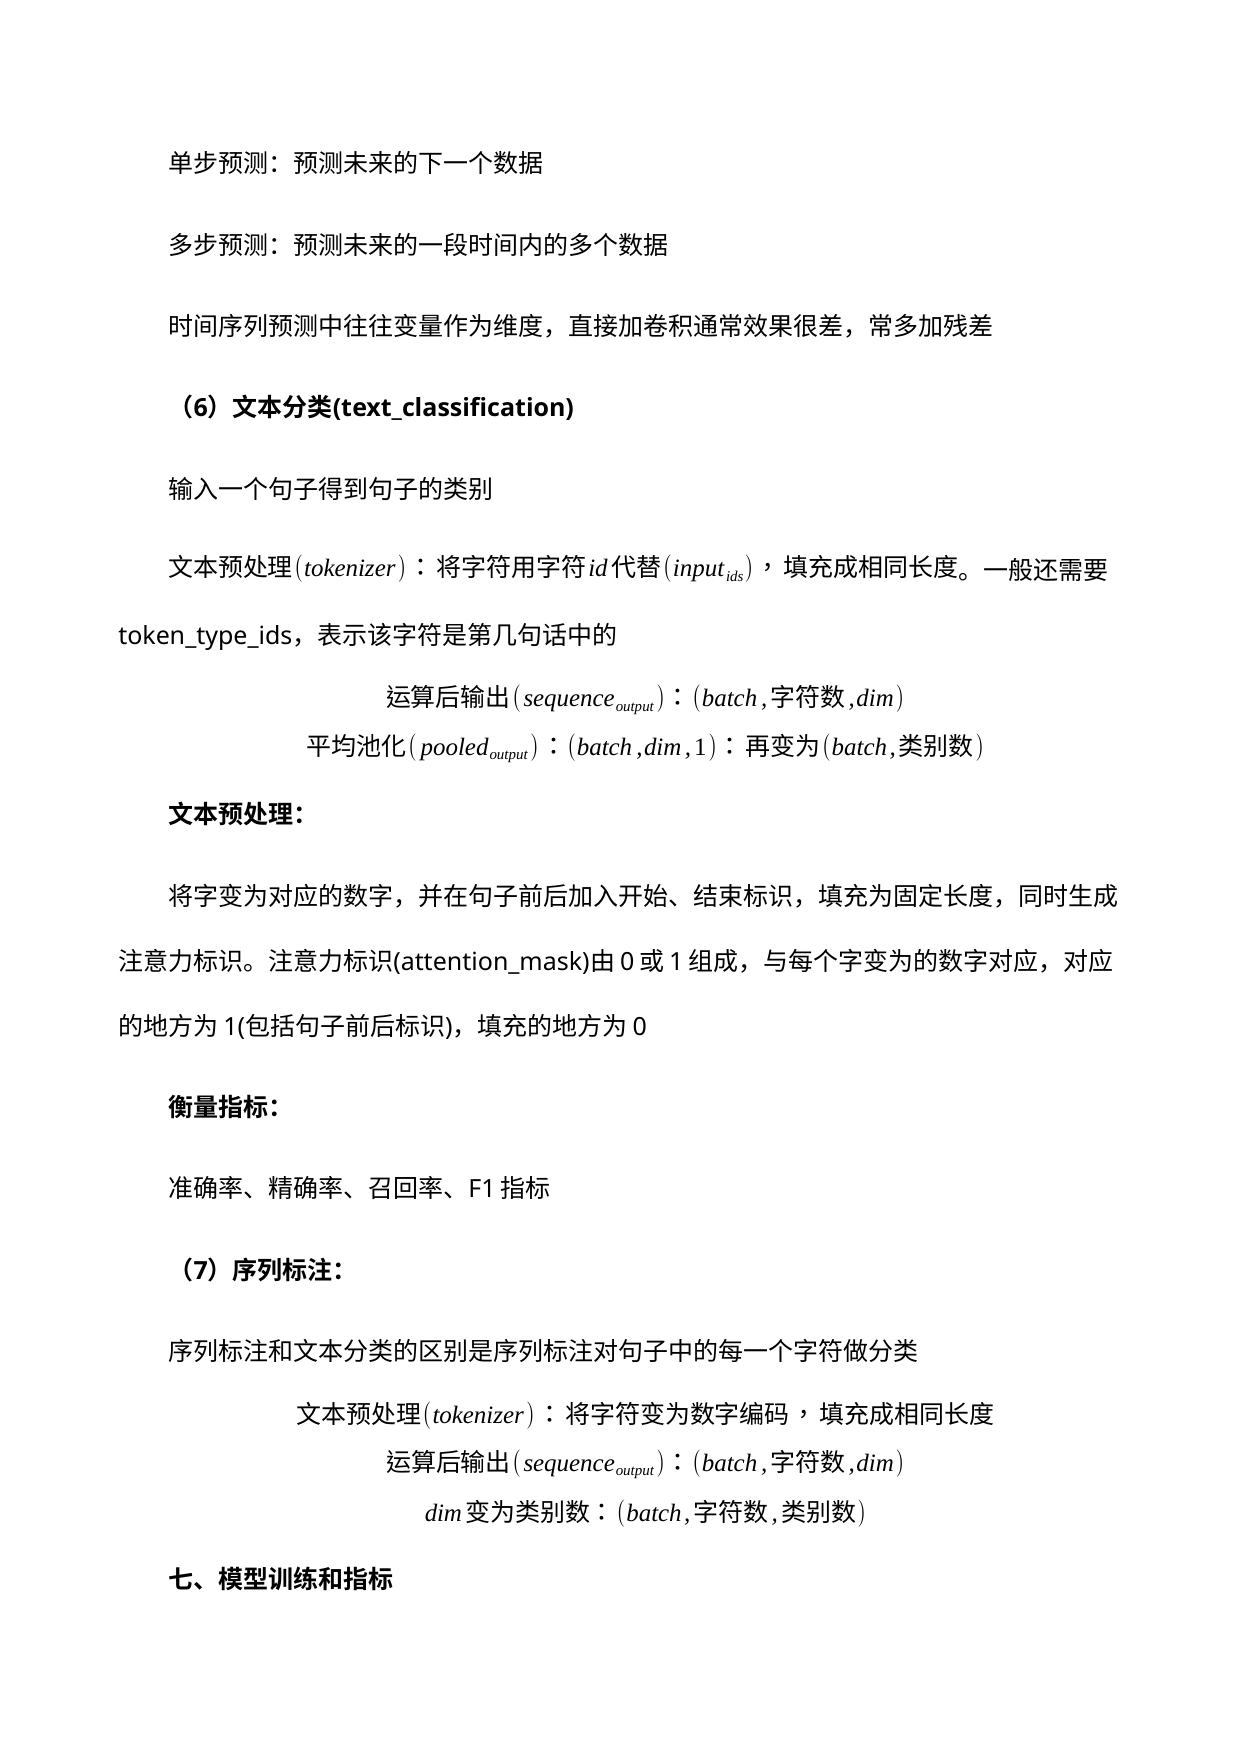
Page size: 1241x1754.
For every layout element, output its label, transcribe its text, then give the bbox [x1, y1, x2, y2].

text 七、模型训练和指标 [118, 1545, 1122, 1610]
text 文本预处理： [118, 780, 1122, 845]
text 序列标注和文本分类的区别是序列标注对句子中的每一个字符做分类 [118, 1317, 1122, 1382]
text （6）文本分类(text_classification) [118, 373, 1122, 438]
text 输入一个句子得到句子的类别 [118, 455, 1122, 520]
text 多步预测：预测未来的一段时间内的多个数据 [118, 211, 1122, 276]
text 衡量指标： [118, 1073, 1122, 1138]
text 。一般还需要token_type_ids，表示该字符是第几句话中的 [118, 536, 1122, 666]
text 将字变为对应的数字，并在句子前后加入开始、结束标识，填充为固定长度，同时生成注意力标识。注意力标识(attention_mask)由0或1组成，与每个字变为的数字对应，对应的地方为1(包括句子前后标识)，填充的地方为0 [118, 862, 1122, 1057]
text （7）序列标注： [118, 1236, 1122, 1301]
text 准确率、精确率、召回率、F1指标 [118, 1154, 1122, 1219]
text 单步预测：预测未来的下一个数据 [118, 129, 1122, 194]
text 时间序列预测中往往变量作为维度，直接加卷积通常效果很差，常多加残差 [118, 292, 1122, 357]
